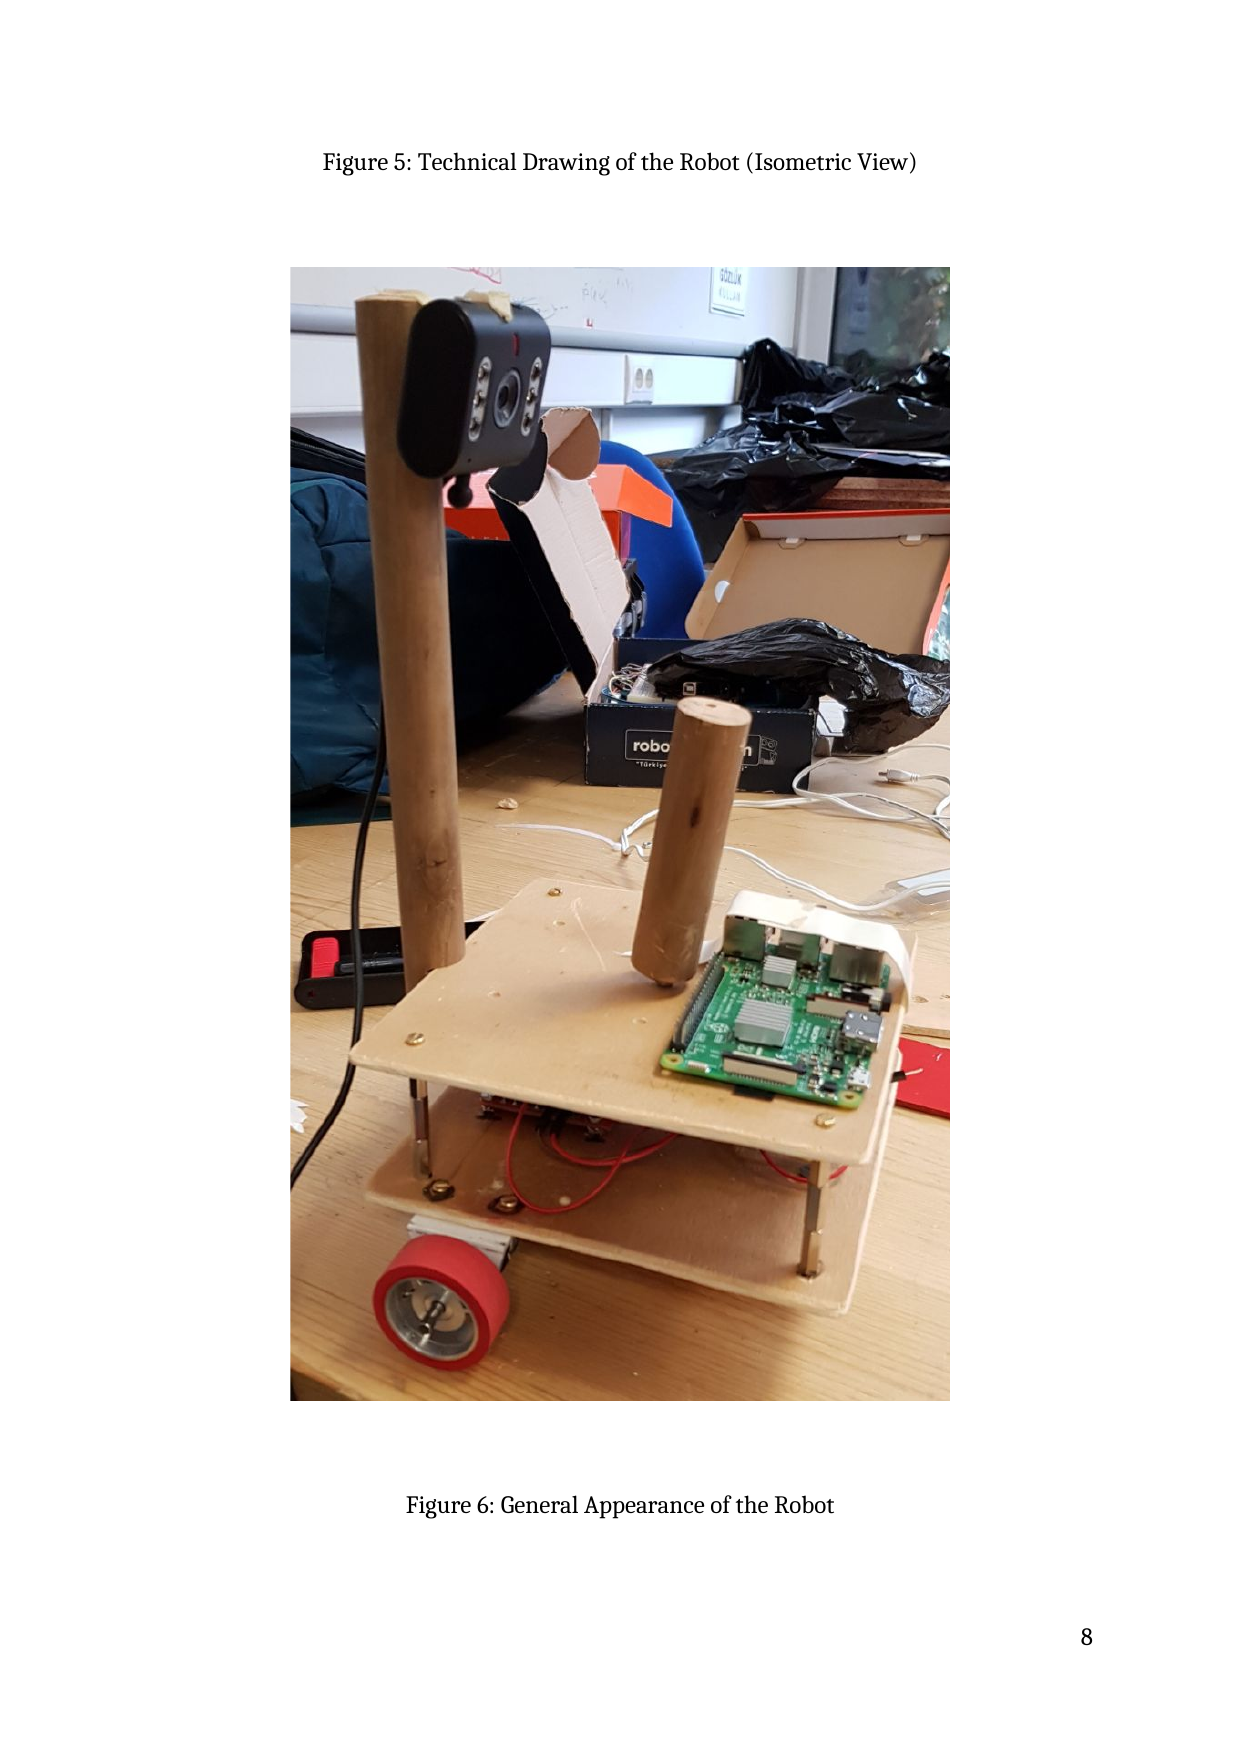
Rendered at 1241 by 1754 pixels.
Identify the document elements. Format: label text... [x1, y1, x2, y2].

text Figure 5: Technical Drawing of the Robot (Isometric View) [148, 148, 1093, 176]
text Figure 6: General Appearance of the Robot [148, 1491, 1093, 1520]
picture [290, 267, 950, 1401]
